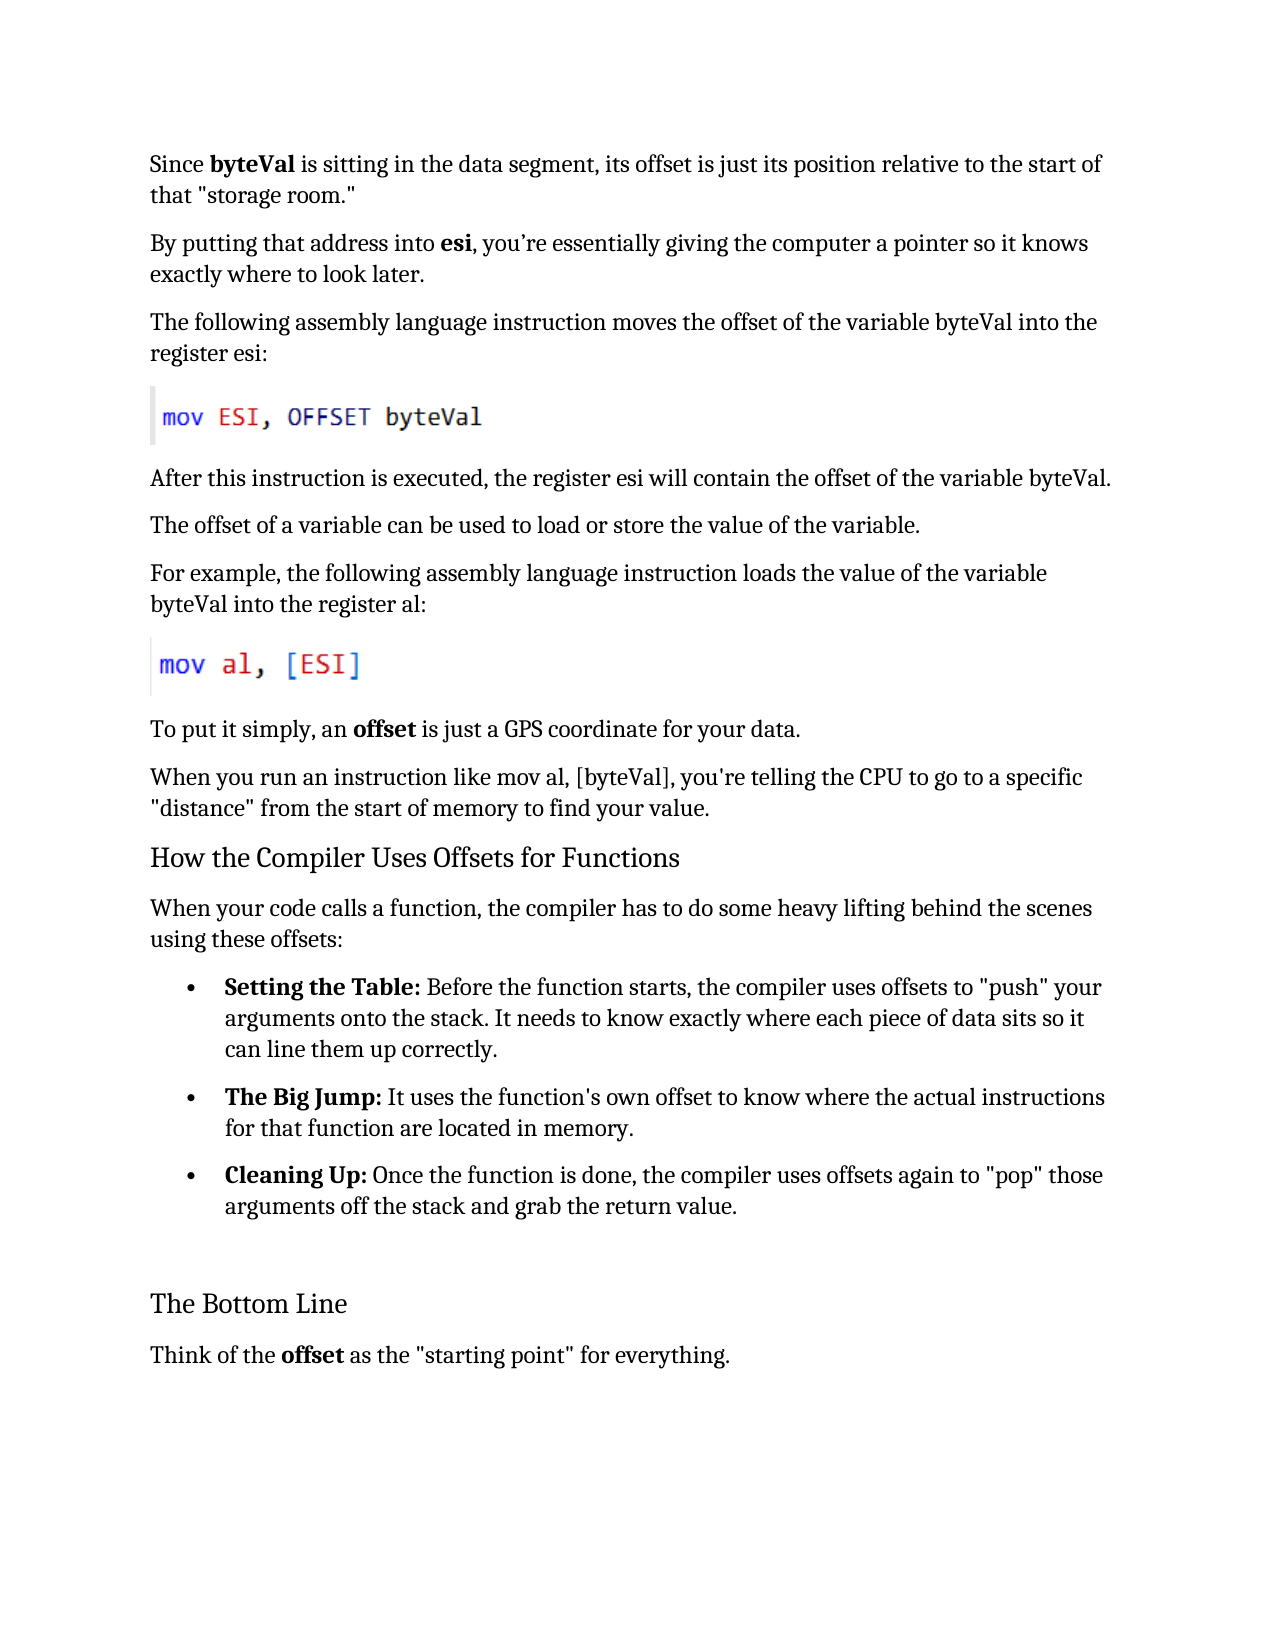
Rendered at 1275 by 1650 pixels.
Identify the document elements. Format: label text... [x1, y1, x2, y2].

text When your code calls a function, the compiler has to do some heavy lifting behind the scenes using these offsets: [150, 894, 1125, 954]
text The following assembly language instruction moves the offset of the variable byteVal into the register esi: [150, 307, 1125, 367]
text Think of the offset as the "starting point" for everything. [150, 1341, 1125, 1369]
text When you run an instruction like mov al, [byteVal], you're telling the CPU to go to a specific "distance" from the start of memory to find your value. [150, 762, 1125, 822]
text How the Compiler Uses Offsets for Functions [150, 841, 1125, 875]
text After this instruction is executed, the register esi will contain the offset of the variable byteVal. [150, 464, 1125, 492]
picture [150, 637, 386, 696]
text The offset of a variable can be used to load or store the value of the variable. [150, 511, 1125, 540]
picture [150, 386, 491, 445]
list Cleaning Up: Once the function is done, the compiler uses offsets again to "pop" those arguments off the stack and grab the return value. [187, 1161, 1125, 1221]
text By putting that address into esi, you’re essentially giving the computer a pointer so it knows exactly where to look later. [150, 229, 1125, 288]
text For example, the following assembly language instruction loads the value of the variable byteVal into the register al: [150, 559, 1125, 619]
list The Big Jump: It uses the function's own offset to know where the actual instructions for that function are located in memory. [187, 1082, 1125, 1142]
text Since byteVal is sitting in the data segment, its offset is just its position relative to the start of that "storage room." [150, 150, 1125, 210]
text The Bottom Line [150, 1288, 1125, 1321]
list Setting the Table: Before the function starts, the compiler uses offsets to "push" your arguments onto the stack. It needs to know exactly where each piece of data sits so it can line them up correctly. [187, 973, 1125, 1063]
text To put it simply, an offset is just a GPS coordinate for your data. [150, 715, 1125, 743]
